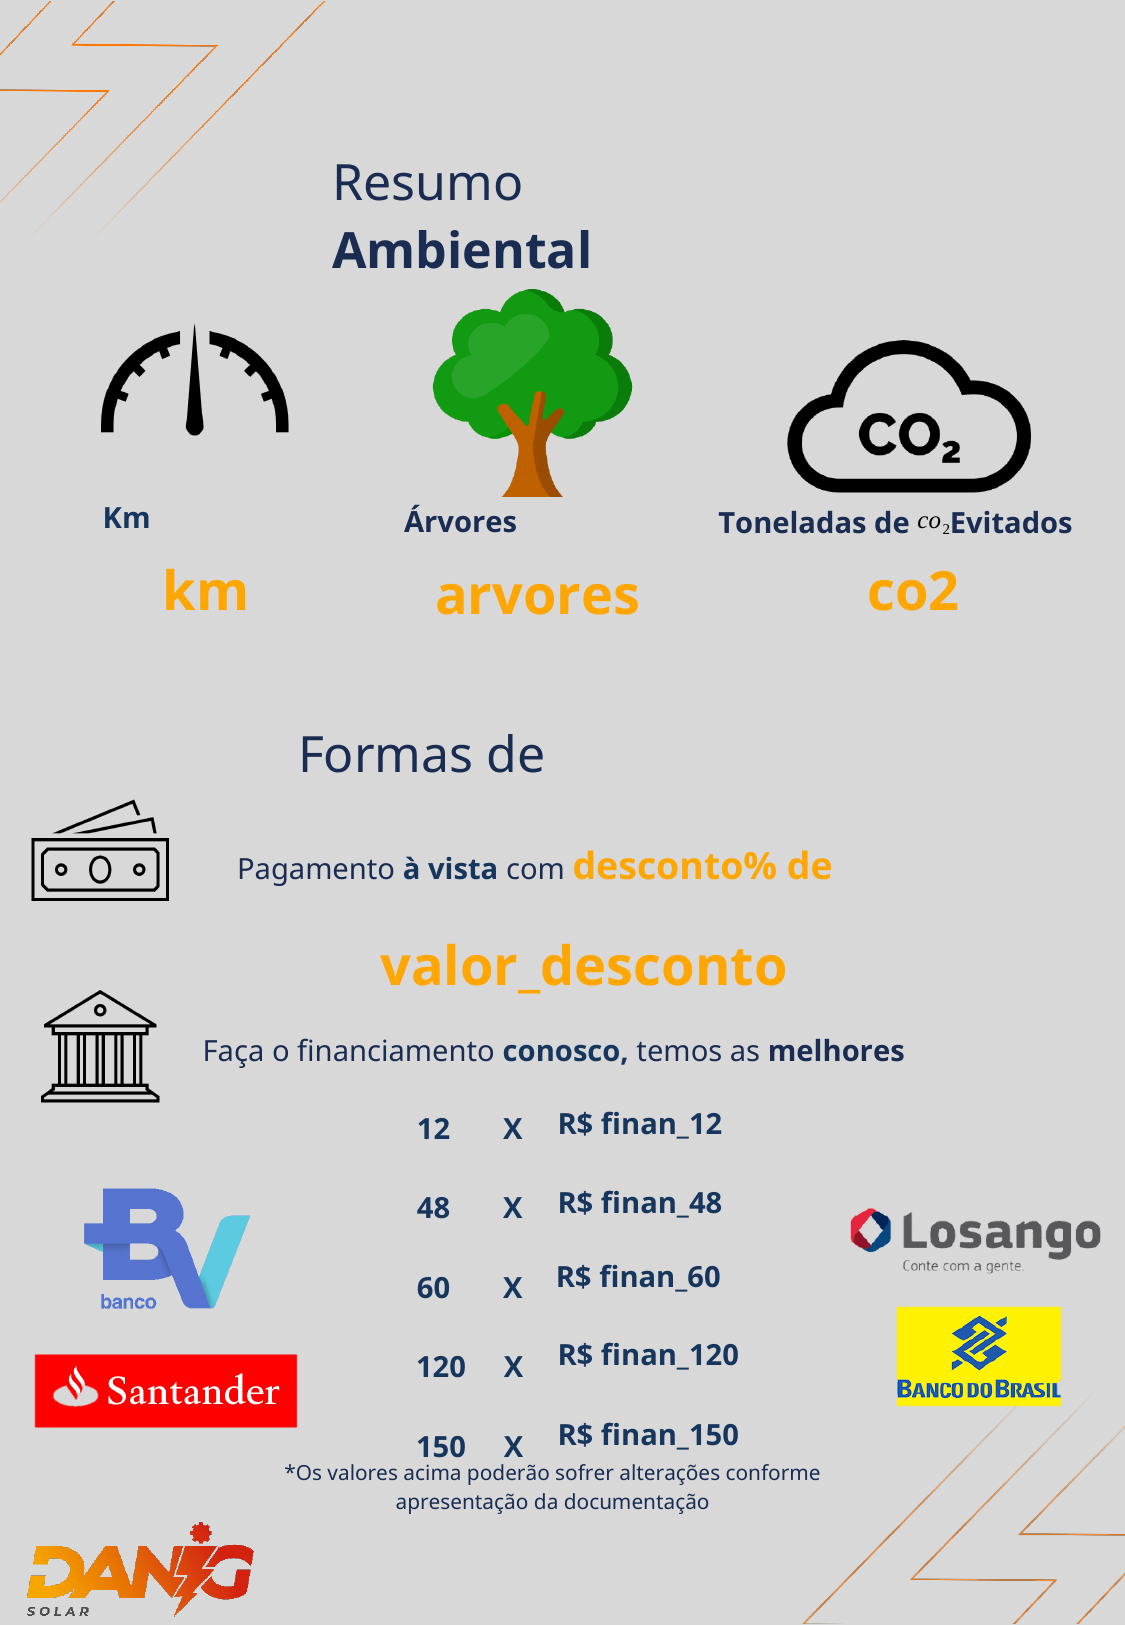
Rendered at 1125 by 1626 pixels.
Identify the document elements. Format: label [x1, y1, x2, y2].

picture [794, 1207, 1125, 1624]
picture [18, 1520, 260, 1626]
picture [25, 1335, 306, 1453]
picture [421, 289, 643, 497]
picture [25, 971, 175, 1121]
picture [84, 1188, 250, 1309]
picture [0, 1, 334, 250]
picture [92, 276, 297, 481]
picture [1027, 520, 1031, 530]
picture [25, 775, 175, 926]
picture [787, 299, 1031, 534]
